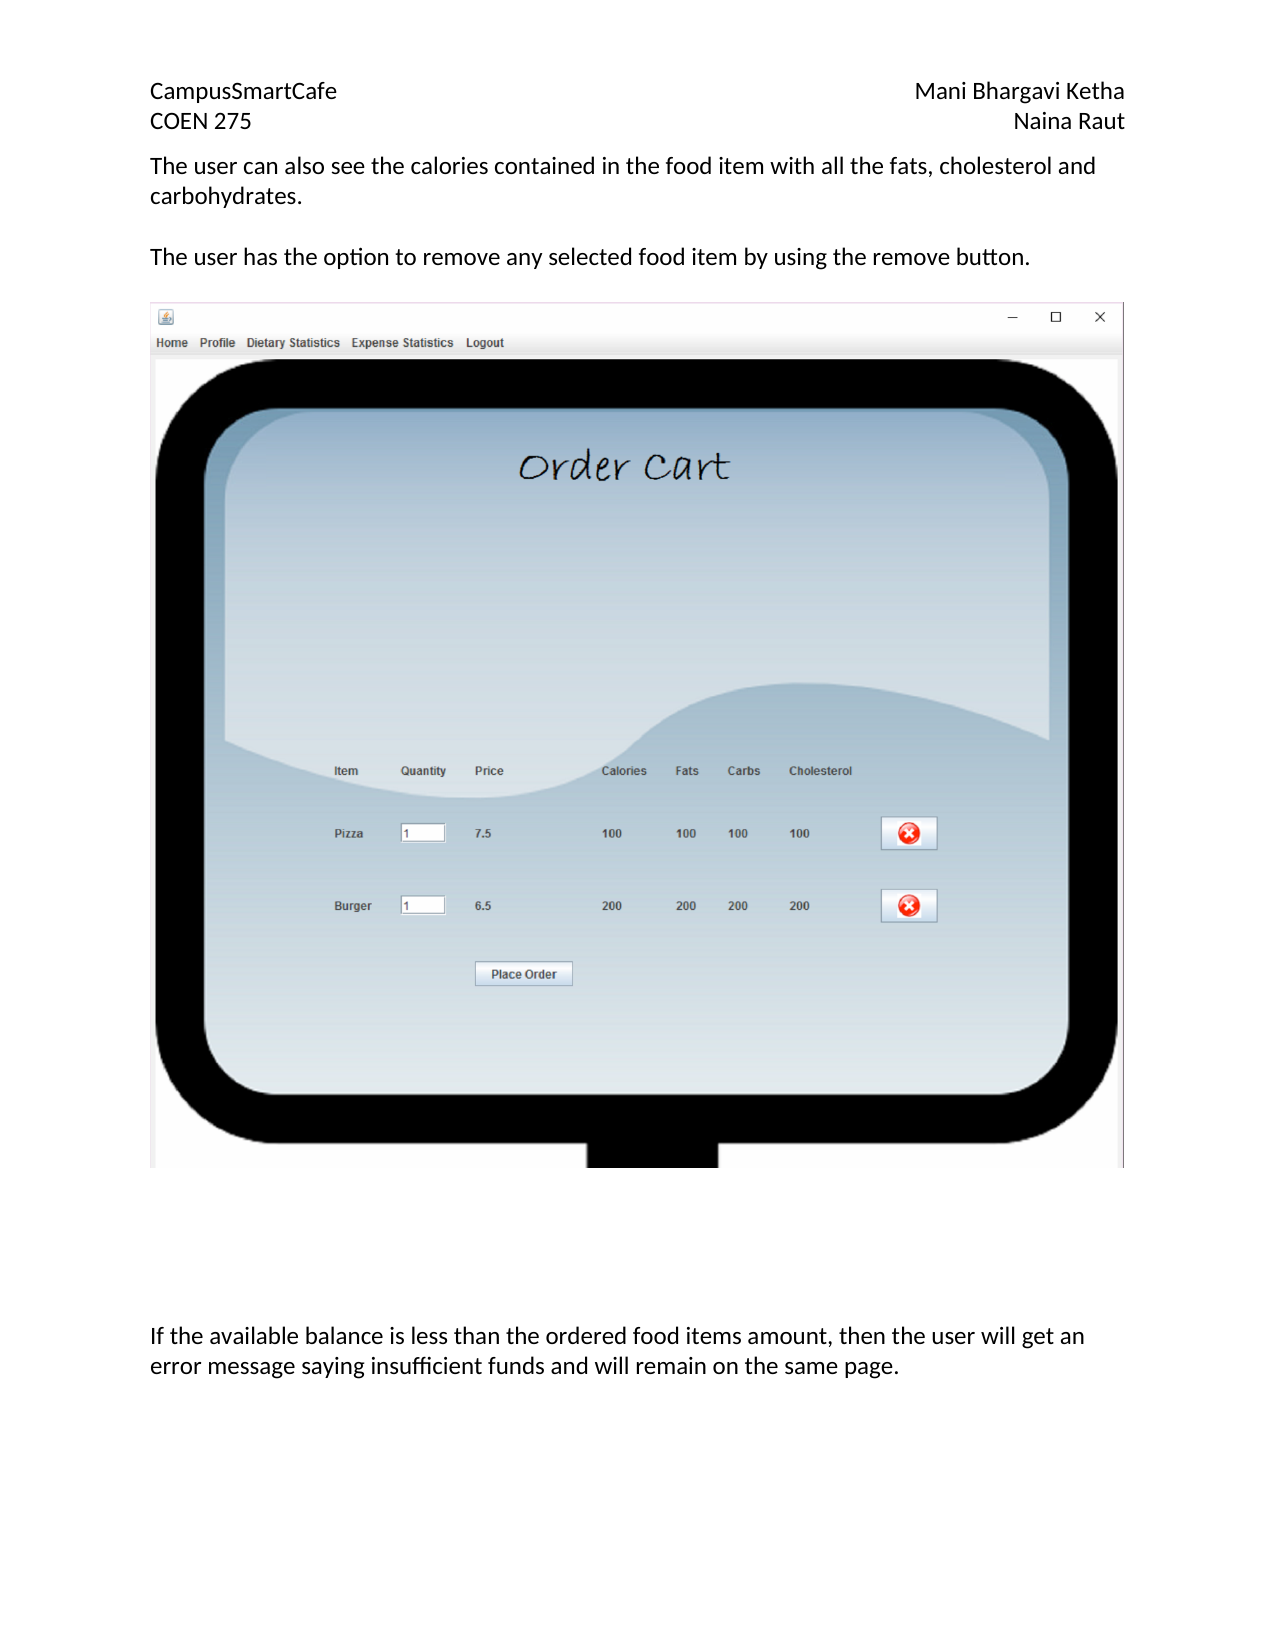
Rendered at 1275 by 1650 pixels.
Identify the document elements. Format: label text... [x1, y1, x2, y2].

picture [150, 302, 1124, 1168]
text If the available balance is less than the ordered food items amount, then the user will get an error message saying insufficient funds and will remain on the same page. [150, 1320, 1125, 1381]
text The user has the option to remove any selected food item by using the remove button. [150, 242, 1125, 272]
text The user can also see the calories contained in the food item with all the fats, cholesterol and carbohydrates. [150, 150, 1125, 211]
